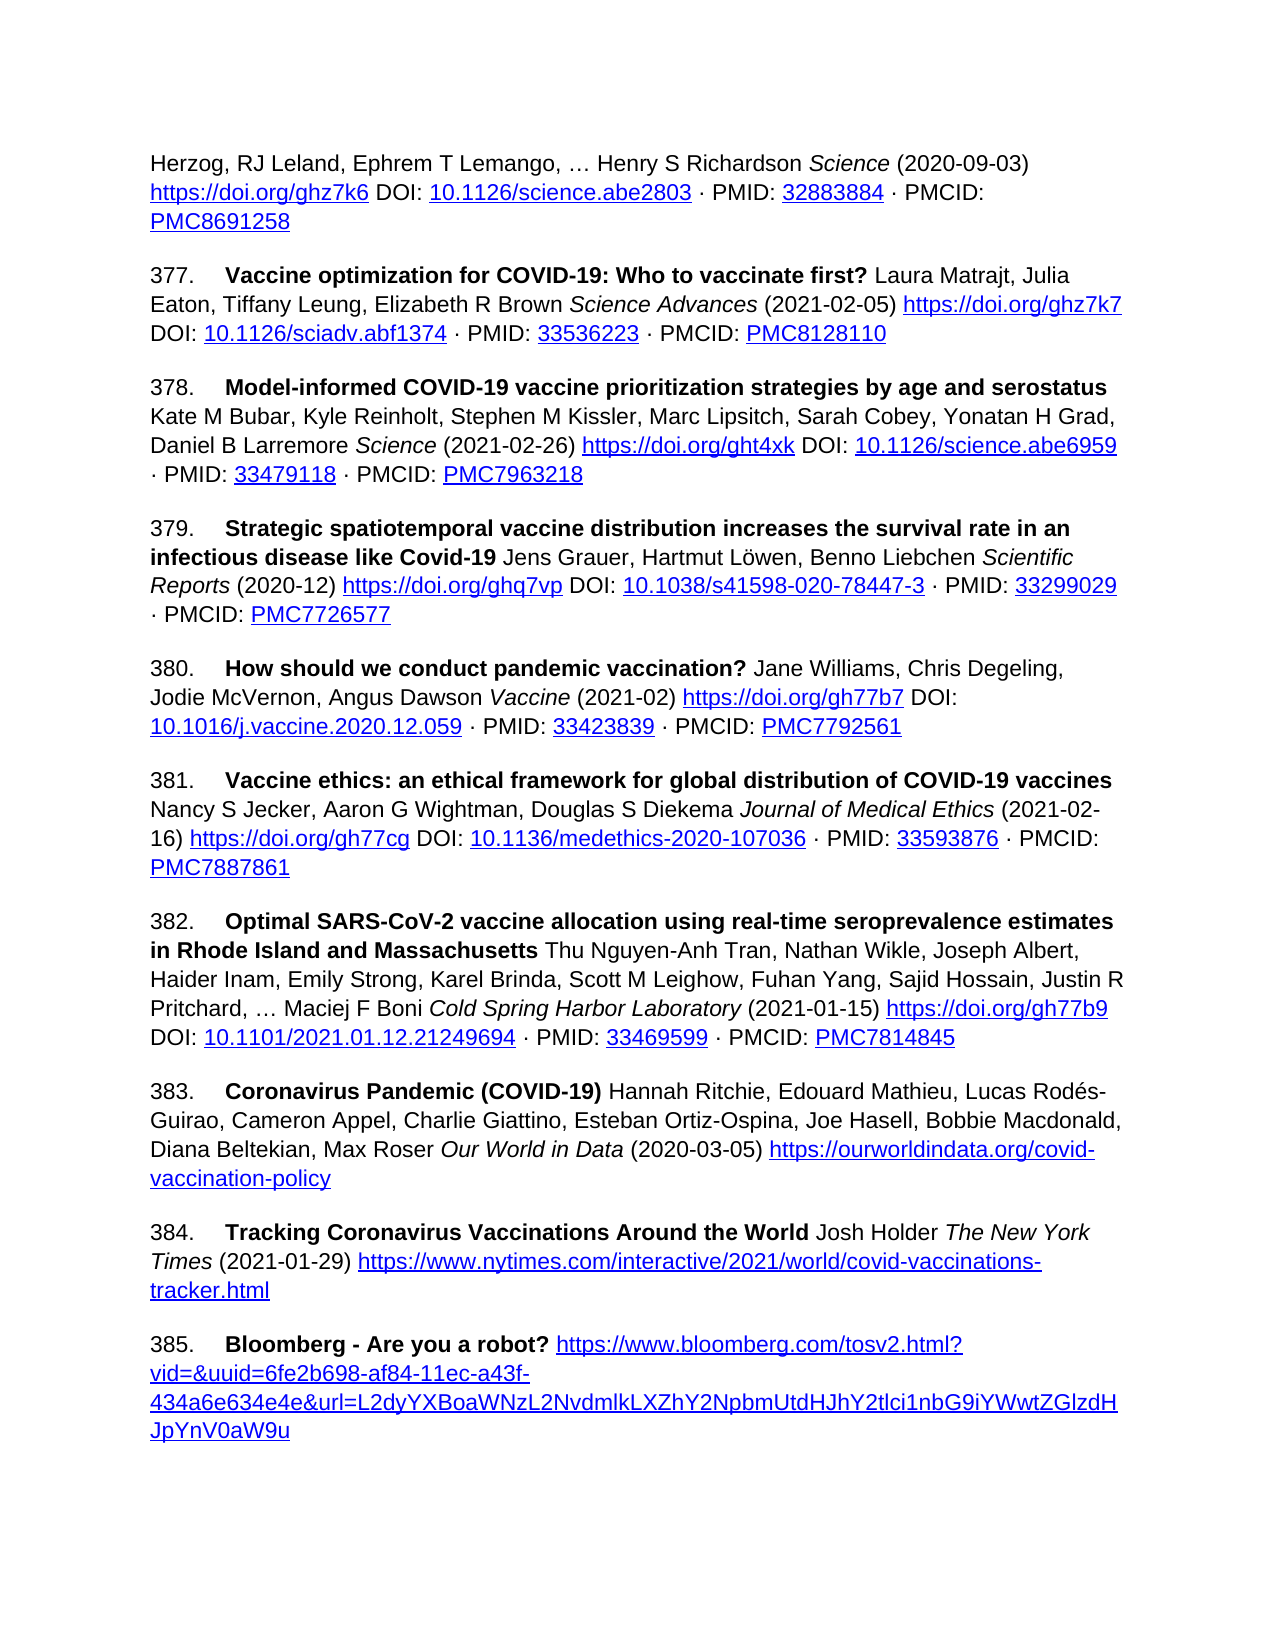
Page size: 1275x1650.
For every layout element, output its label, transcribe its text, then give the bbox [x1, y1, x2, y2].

text 377. Vaccine optimization for COVID-19: Who to vaccinate first? Laura Matrajt, Julia Eaton, Tiffany Leung, Elizabeth R Brown Science Advances (2021-02-05) https://doi.org/ghz7k7 DOI: 10.1126/sciadv.abf1374 · PMID: 33536223 · PMCID: PMC8128110 [150, 262, 1125, 346]
text 378. Model-informed COVID-19 vaccine prioritization strategies by age and serostatus Kate M Bubar, Kyle Reinholt, Stephen M Kissler, Marc Lipsitch, Sarah Cobey, Yonatan H Grad, Daniel B Larremore Science (2021-02-26) https://doi.org/ght4xk DOI: 10.1126/science.abe6959 · PMID: 33479118 · PMCID: PMC7963218 [150, 374, 1125, 487]
text 379. Strategic spatiotemporal vaccine distribution increases the survival rate in an infectious disease like Covid-19 Jens Grauer, Hartmut Löwen, Benno Liebchen Scientific Reports (2020-12) https://doi.org/ghq7vp DOI: 10.1038/s41598-020-78447-3 · PMID: 33299029 · PMCID: PMC7726577 [150, 514, 1125, 628]
text 385. Bloomberg - Are you a robot? https://www.bloomberg.com/tosv2.html?vid=&uuid=6fe2b698-af84-11ec-a43f-434a6e634e4e&url=L2dyYXBoaWNzL2NvdmlkLXZhY2NpbmUtdHJhY2tlci1nbG9iYWwtZGlzdHJpYnV0aW9u [150, 1331, 1125, 1444]
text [150, 150, 1125, 234]
text 383. Coronavirus Pandemic (COVID-19) Hannah Ritchie, Edouard Mathieu, Lucas Rodés-Guirao, Cameron Appel, Charlie Giattino, Esteban Ortiz-Ospina, Joe Hasell, Bobbie Macdonald, Diana Beltekian, Max Roser Our World in Data (2020-03-05) https://ourworldindata.org/covid-vaccination-policy [150, 1078, 1125, 1191]
text 384. Tracking Coronavirus Vaccinations Around the World Josh Holder The New York Times (2021-01-29) https://www.nytimes.com/interactive/2021/world/covid-vaccinations-tracker.html [150, 1219, 1125, 1303]
text 380. How should we conduct pandemic vaccination? Jane Williams, Chris Degeling, Jodie McVernon, Angus Dawson Vaccine (2021-02) https://doi.org/gh77b7 DOI: 10.1016/j.vaccine.2020.12.059 · PMID: 33423839 · PMCID: PMC7792561 [150, 655, 1125, 740]
text 382. Optimal SARS-CoV-2 vaccine allocation using real-time seroprevalence estimates in Rhode Island and Massachusetts Thu Nguyen-Anh Tran, Nathan Wikle, Joseph Albert, Haider Inam, Emily Strong, Karel Brinda, Scott M Leighow, Fuhan Yang, Sajid Hossain, Justin R Pritchard, … Maciej F Boni Cold Spring Harbor Laboratory (2021-01-15) https://doi.org/gh77b9 DOI: 10.1101/2021.01.12.21249694 · PMID: 33469599 · PMCID: PMC7814845 [150, 908, 1125, 1050]
text 381. Vaccine ethics: an ethical framework for global distribution of COVID-19 vaccines Nancy S Jecker, Aaron G Wightman, Douglas S Diekema Journal of Medical Ethics (2021-02-16) https://doi.org/gh77cg DOI: 10.1136/medethics-2020-107036 · PMID: 33593876 · PMCID: PMC7887861 [150, 767, 1125, 881]
